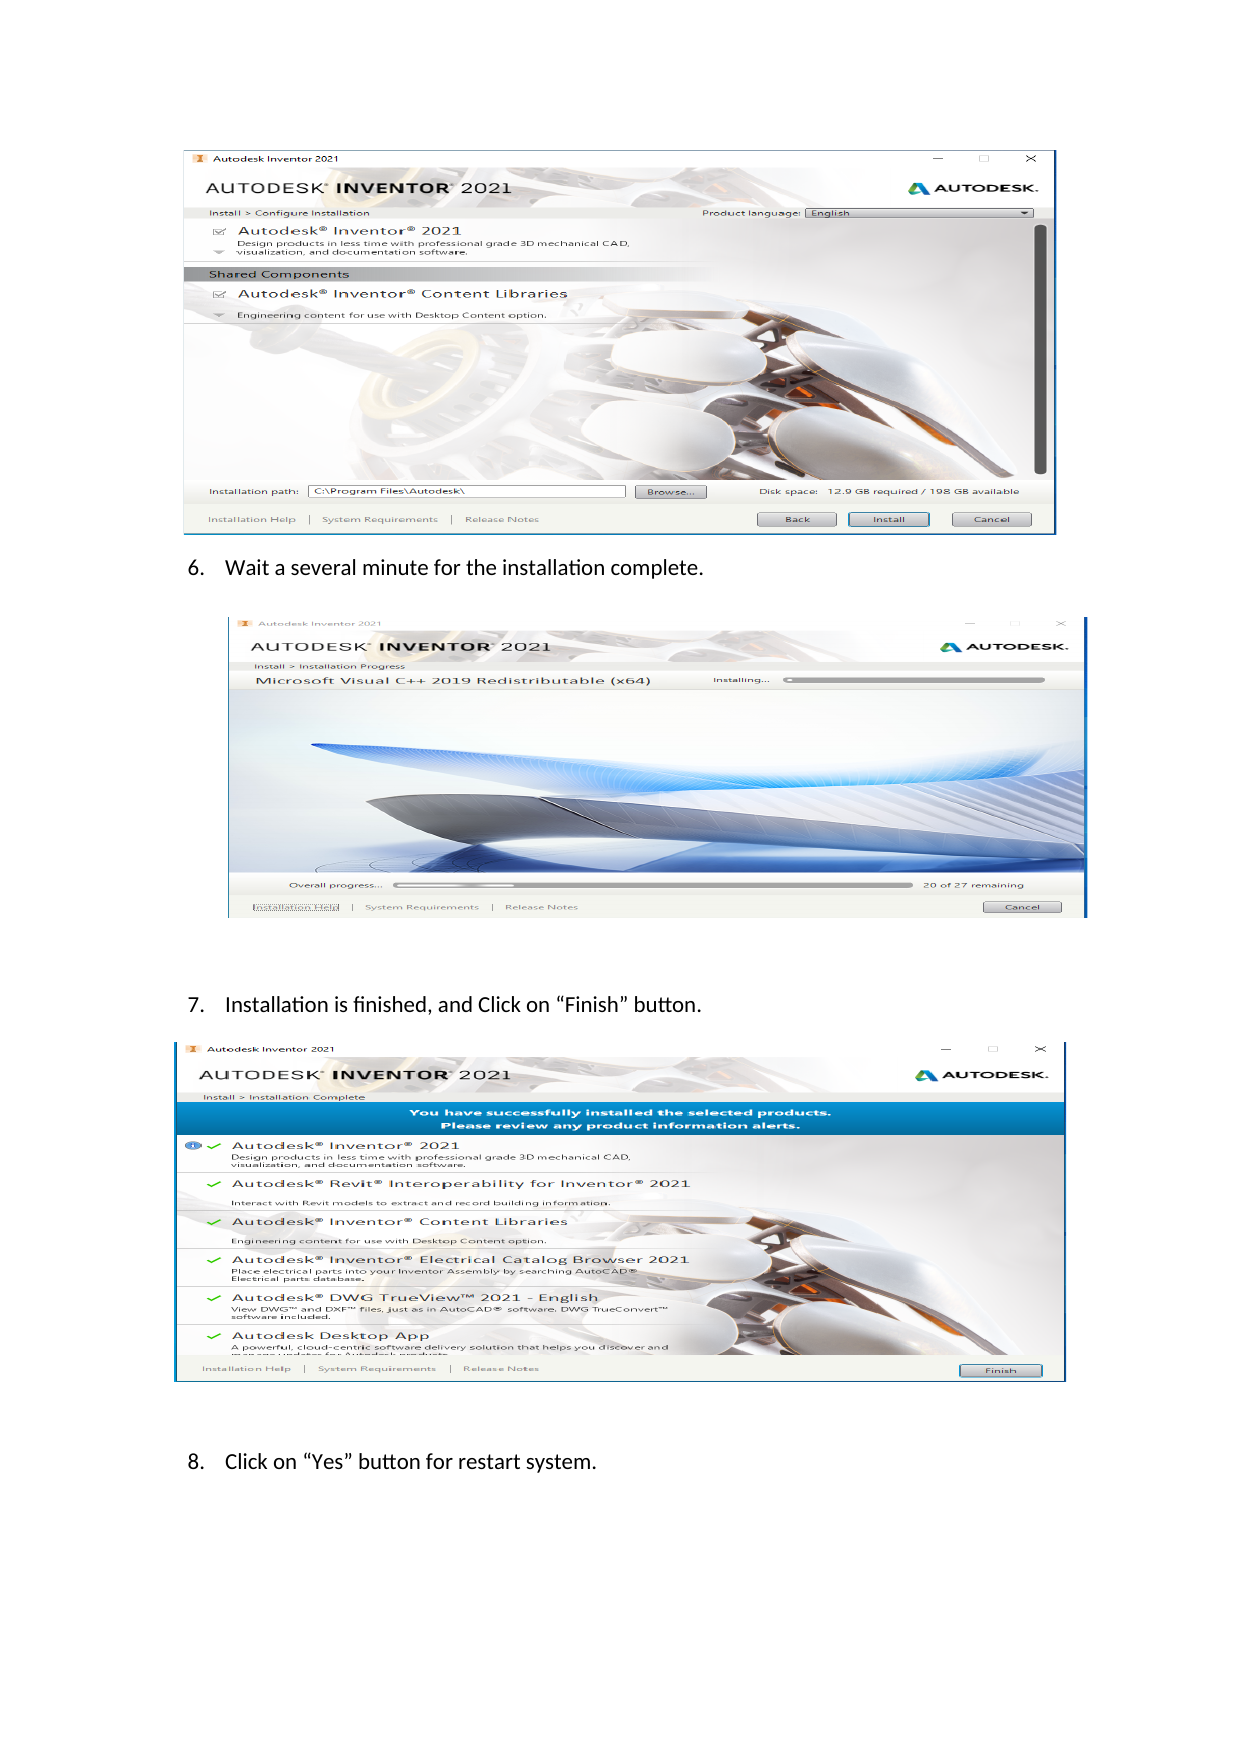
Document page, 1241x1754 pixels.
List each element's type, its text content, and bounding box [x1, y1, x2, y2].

list Click on “Yes” button for restart system. [187, 1447, 1090, 1476]
list Wait a several minute for the installation complete. [187, 553, 1090, 581]
list Installation is finished, and Click on “Finish” button. [187, 990, 1090, 1018]
picture [183, 150, 1057, 535]
picture [177, 1042, 1067, 1382]
picture [228, 617, 1088, 918]
